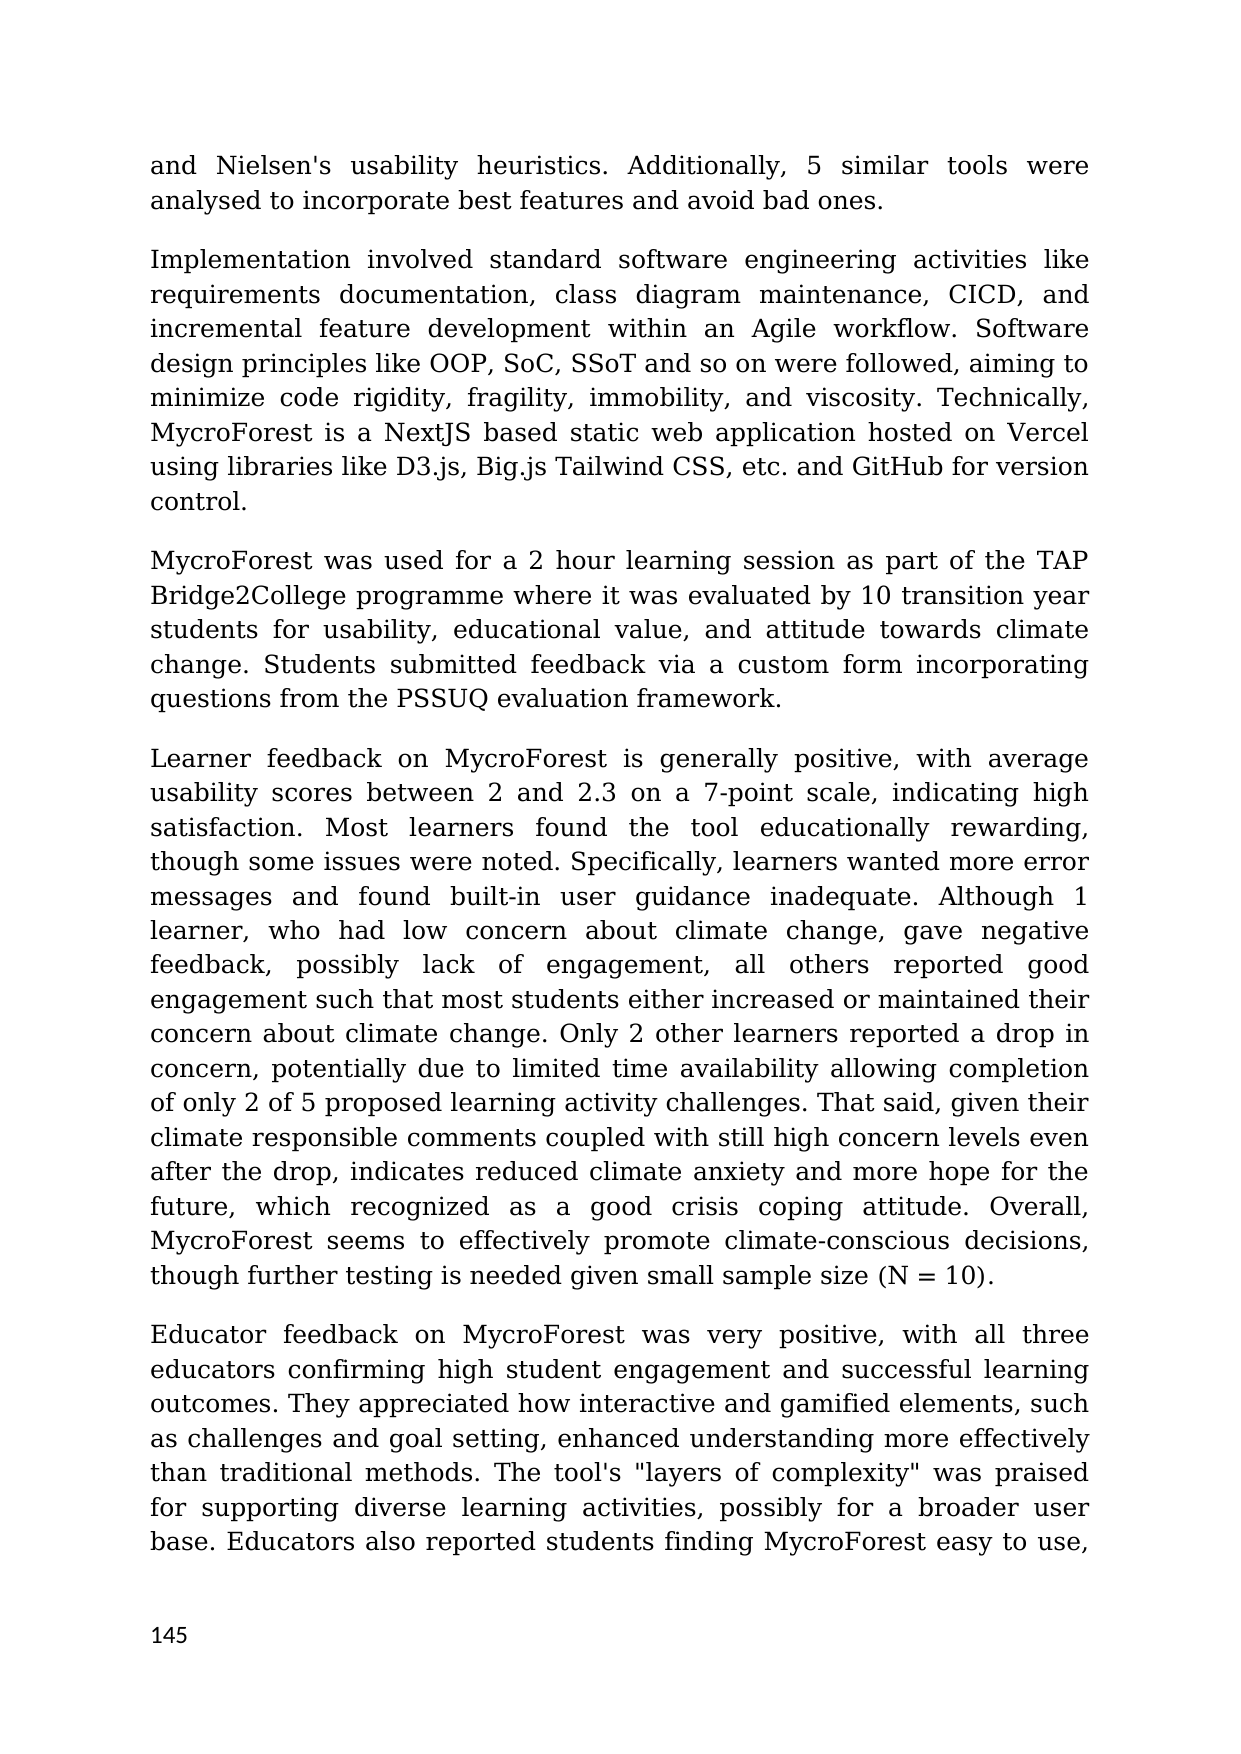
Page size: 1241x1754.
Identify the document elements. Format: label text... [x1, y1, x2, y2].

text Implementation involved standard software engineering activities like requirements documentation, class diagram maintenance, CICD, and incremental feature development within an Agile workflow. Software design principles like OOP, SoC, SSoT and so on were followed, aiming to minimize code rigidity, fragility, immobility, and viscosity. Technically, MycroForest is a NextJS based static web application hosted on Vercel using libraries like D3.js, Big.js Tailwind CSS, etc. and GitHub for version control. [150, 244, 1090, 515]
text MycroForest was used for a 2 hour learning session as part of the TAP Bridge2College programme where it was evaluated by 10 transition year students for usability, educational value, and attitude towards climate change. Students submitted feedback via a custom form incorporating questions from the PSSUQ evaluation framework. [150, 545, 1090, 713]
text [150, 150, 1090, 214]
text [150, 1319, 1090, 1556]
text Learner feedback on MycroForest is generally positive, with average usability scores between 2 and 2.3 on a 7-point scale, indicating high satisfaction. Most learners found the tool educationally rewarding, though some issues were noted. Specifically, learners wanted more error messages and found built-in user guidance inadequate. Although 1 learner, who had low concern about climate change, gave negative feedback, possibly lack of engagement, all others reported good engagement such that most students either increased or maintained their concern about climate change. Only 2 other learners reported a drop in concern, potentially due to limited time availability allowing completion of only 2 of 5 proposed learning activity challenges. That said, given their climate responsible comments coupled with still high concern levels even after the drop, indicates reduced climate anxiety and more hope for the future, which recognized as a good crisis coping attitude. Overall, MycroForest seems to effectively promote climate-conscious decisions, though further testing is needed given small sample size (N = 10). [150, 742, 1090, 1289]
